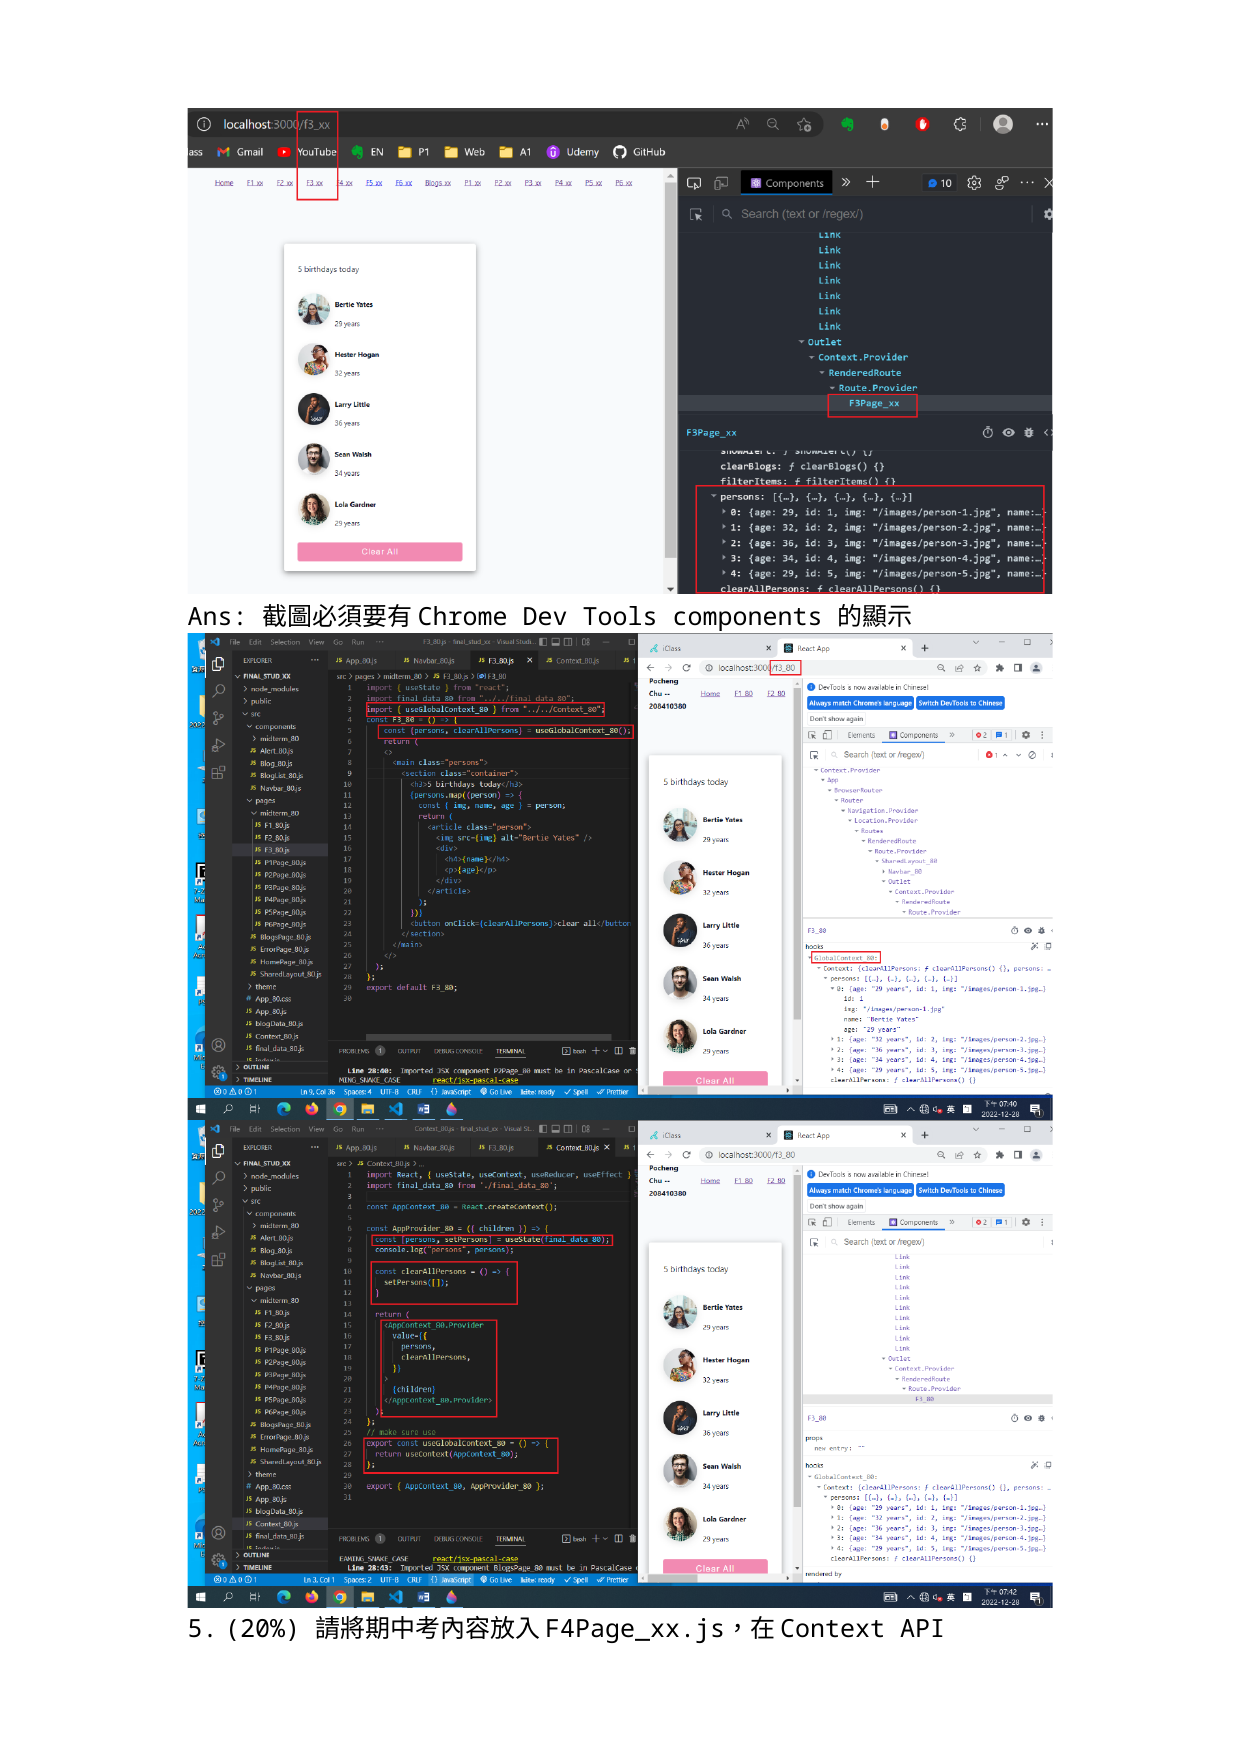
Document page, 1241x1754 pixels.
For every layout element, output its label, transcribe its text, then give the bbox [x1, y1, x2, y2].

picture [187, 633, 1053, 1608]
list (20%) 請將期中考內容放入F4Page_xx.js，在Context API [187, 1608, 1103, 1646]
picture [187, 108, 1053, 594]
text Ans: 截圖必須要有Chrome Dev Tools components 的顯示 [187, 596, 1103, 633]
